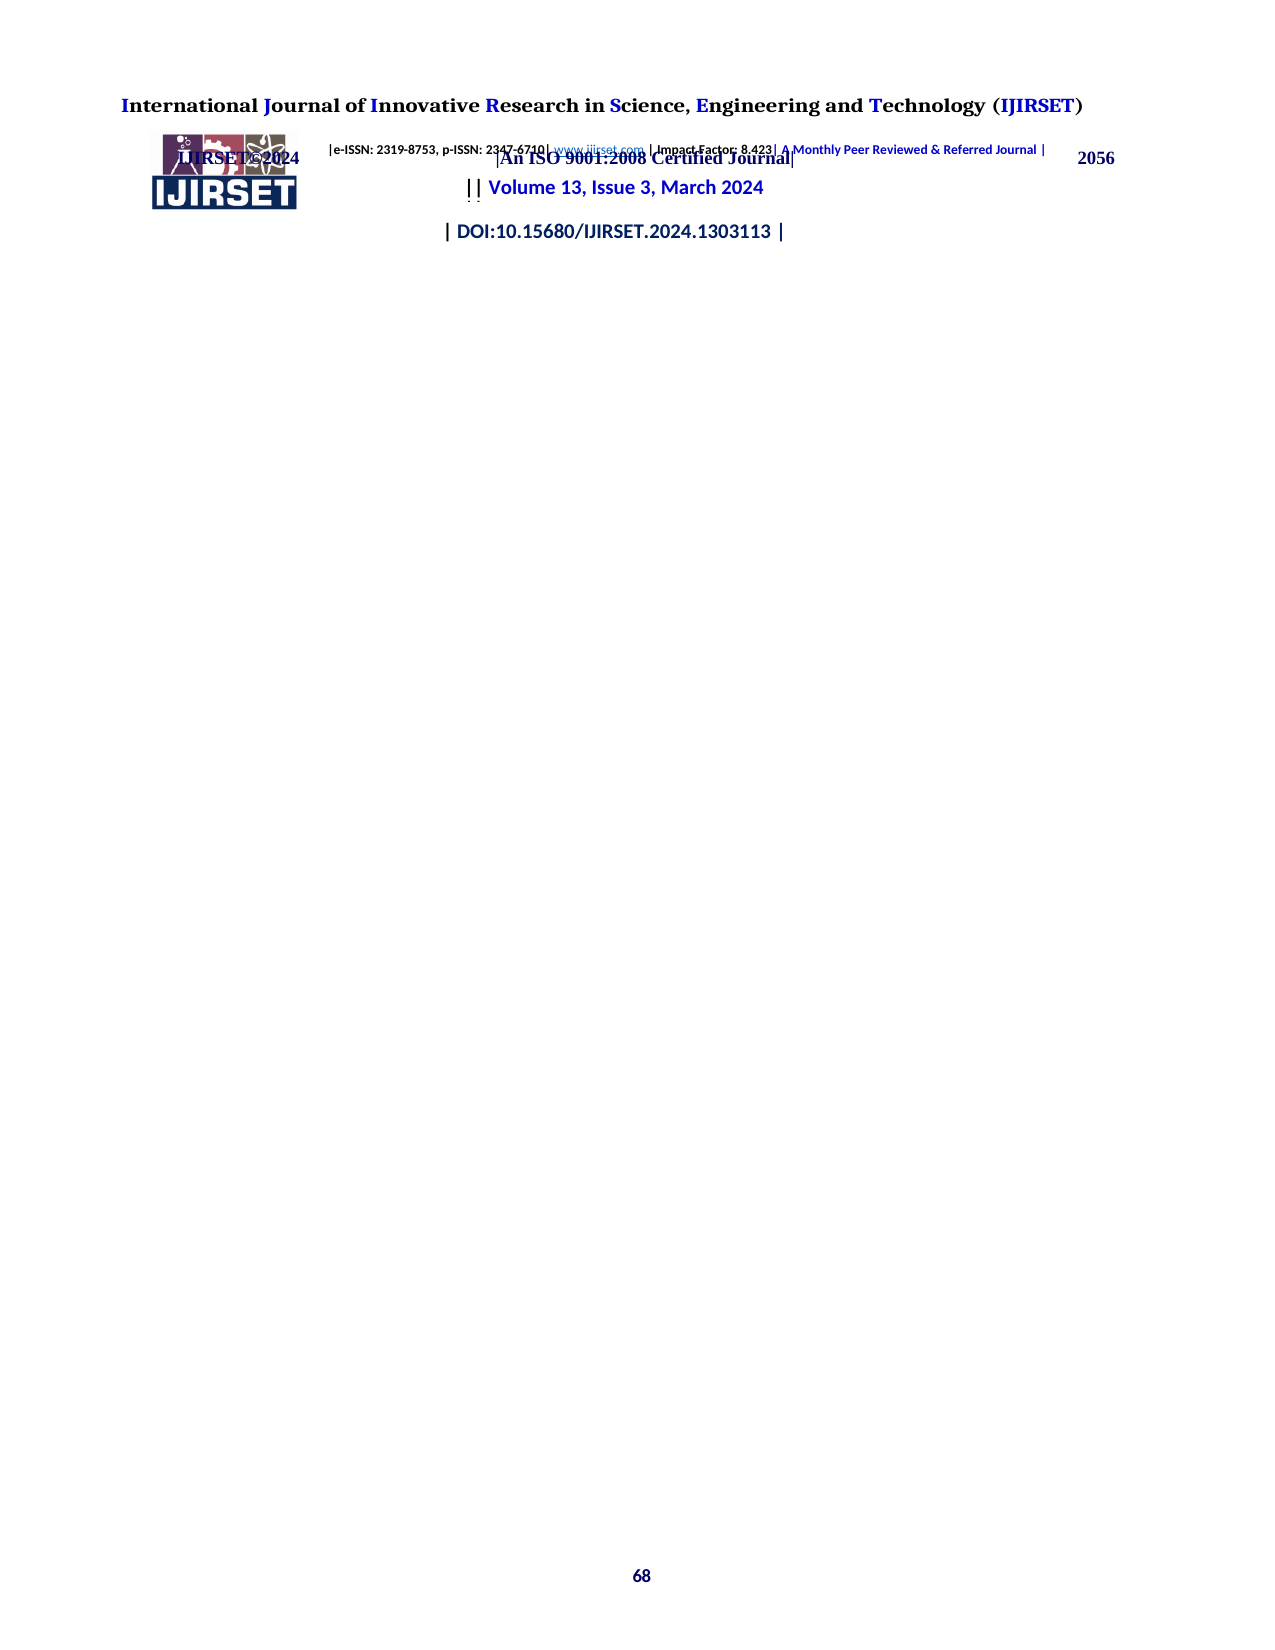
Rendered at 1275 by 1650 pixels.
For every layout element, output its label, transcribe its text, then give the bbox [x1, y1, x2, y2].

text IJIRSET©2024 |An ISO 9001:2008 Certified Journal| 2056 [177, 147, 1115, 168]
picture [150, 130, 298, 211]
